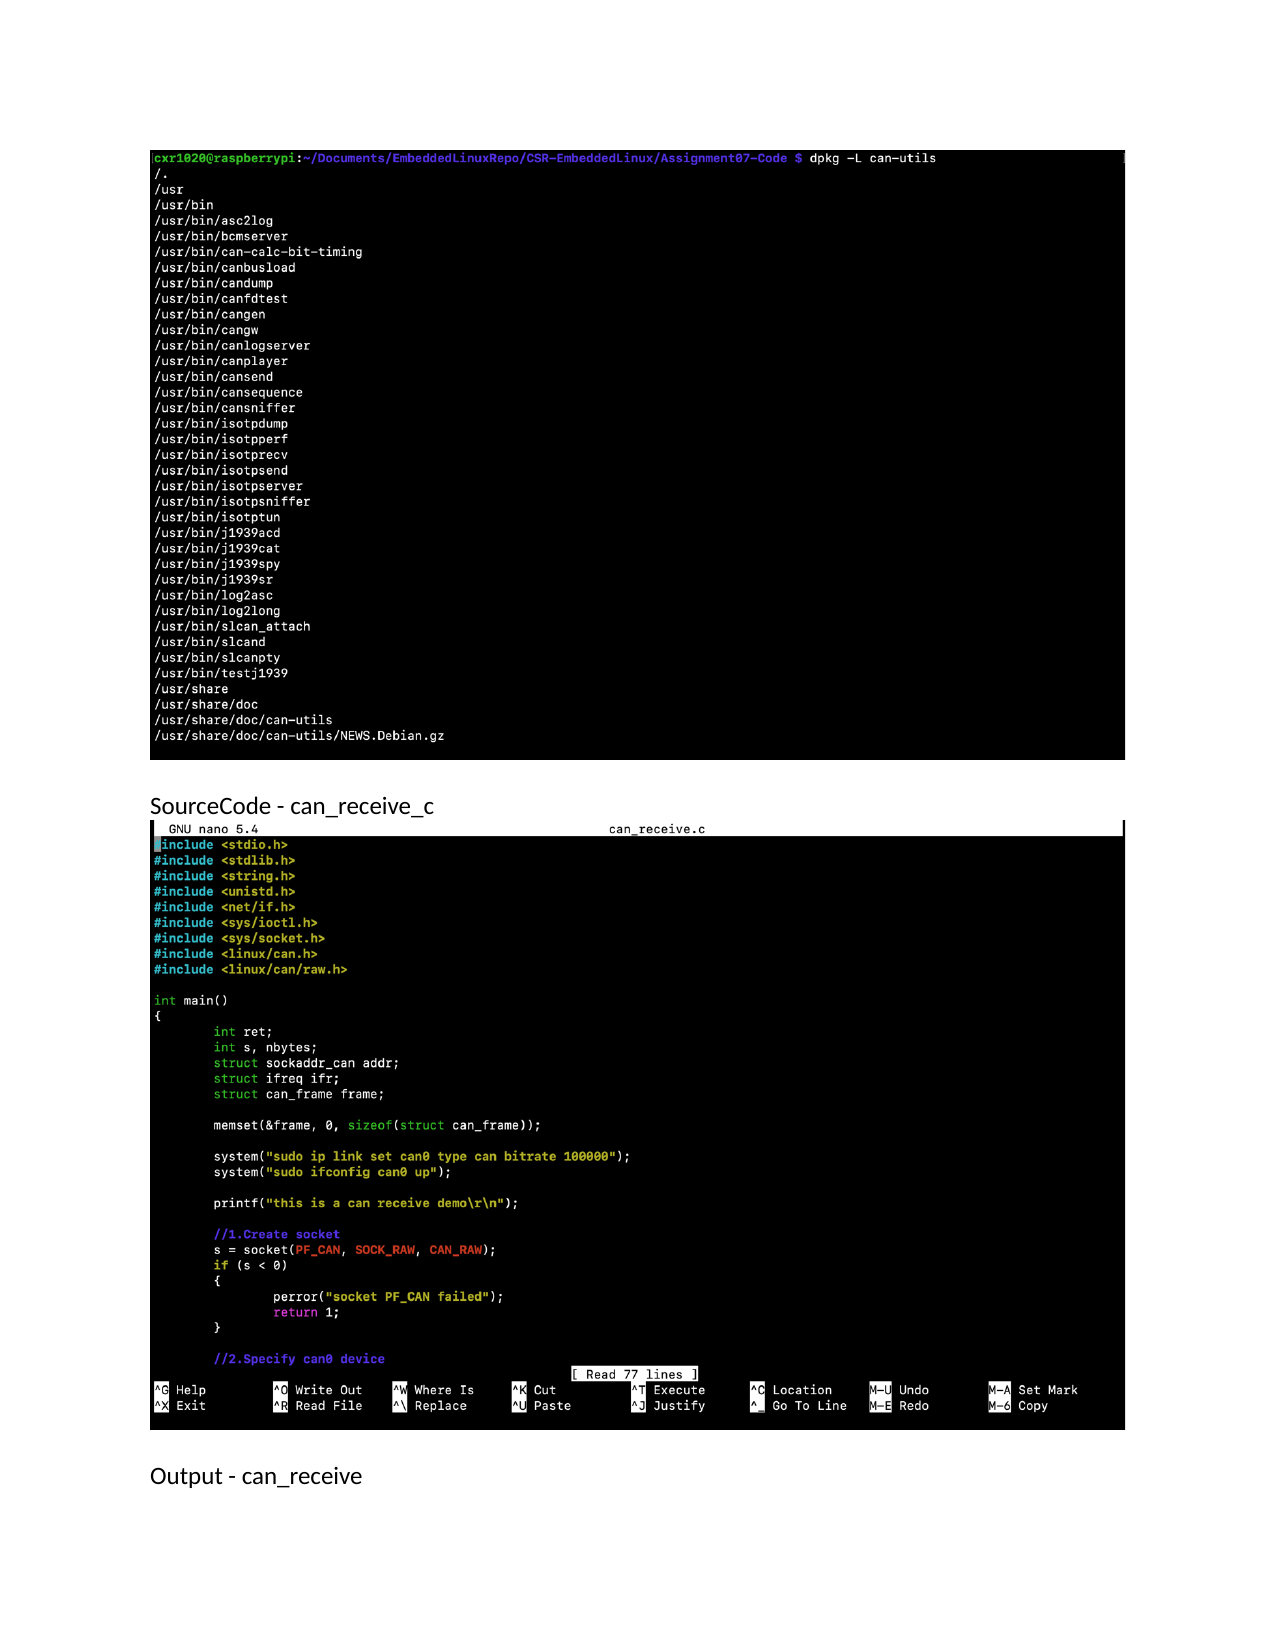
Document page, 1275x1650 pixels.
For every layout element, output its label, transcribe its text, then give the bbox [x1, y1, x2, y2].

picture [150, 820, 1125, 1430]
text SourceCode - can_receive_c [150, 790, 1125, 820]
picture [150, 150, 1125, 760]
text Output - can_receive [150, 1460, 1125, 1491]
